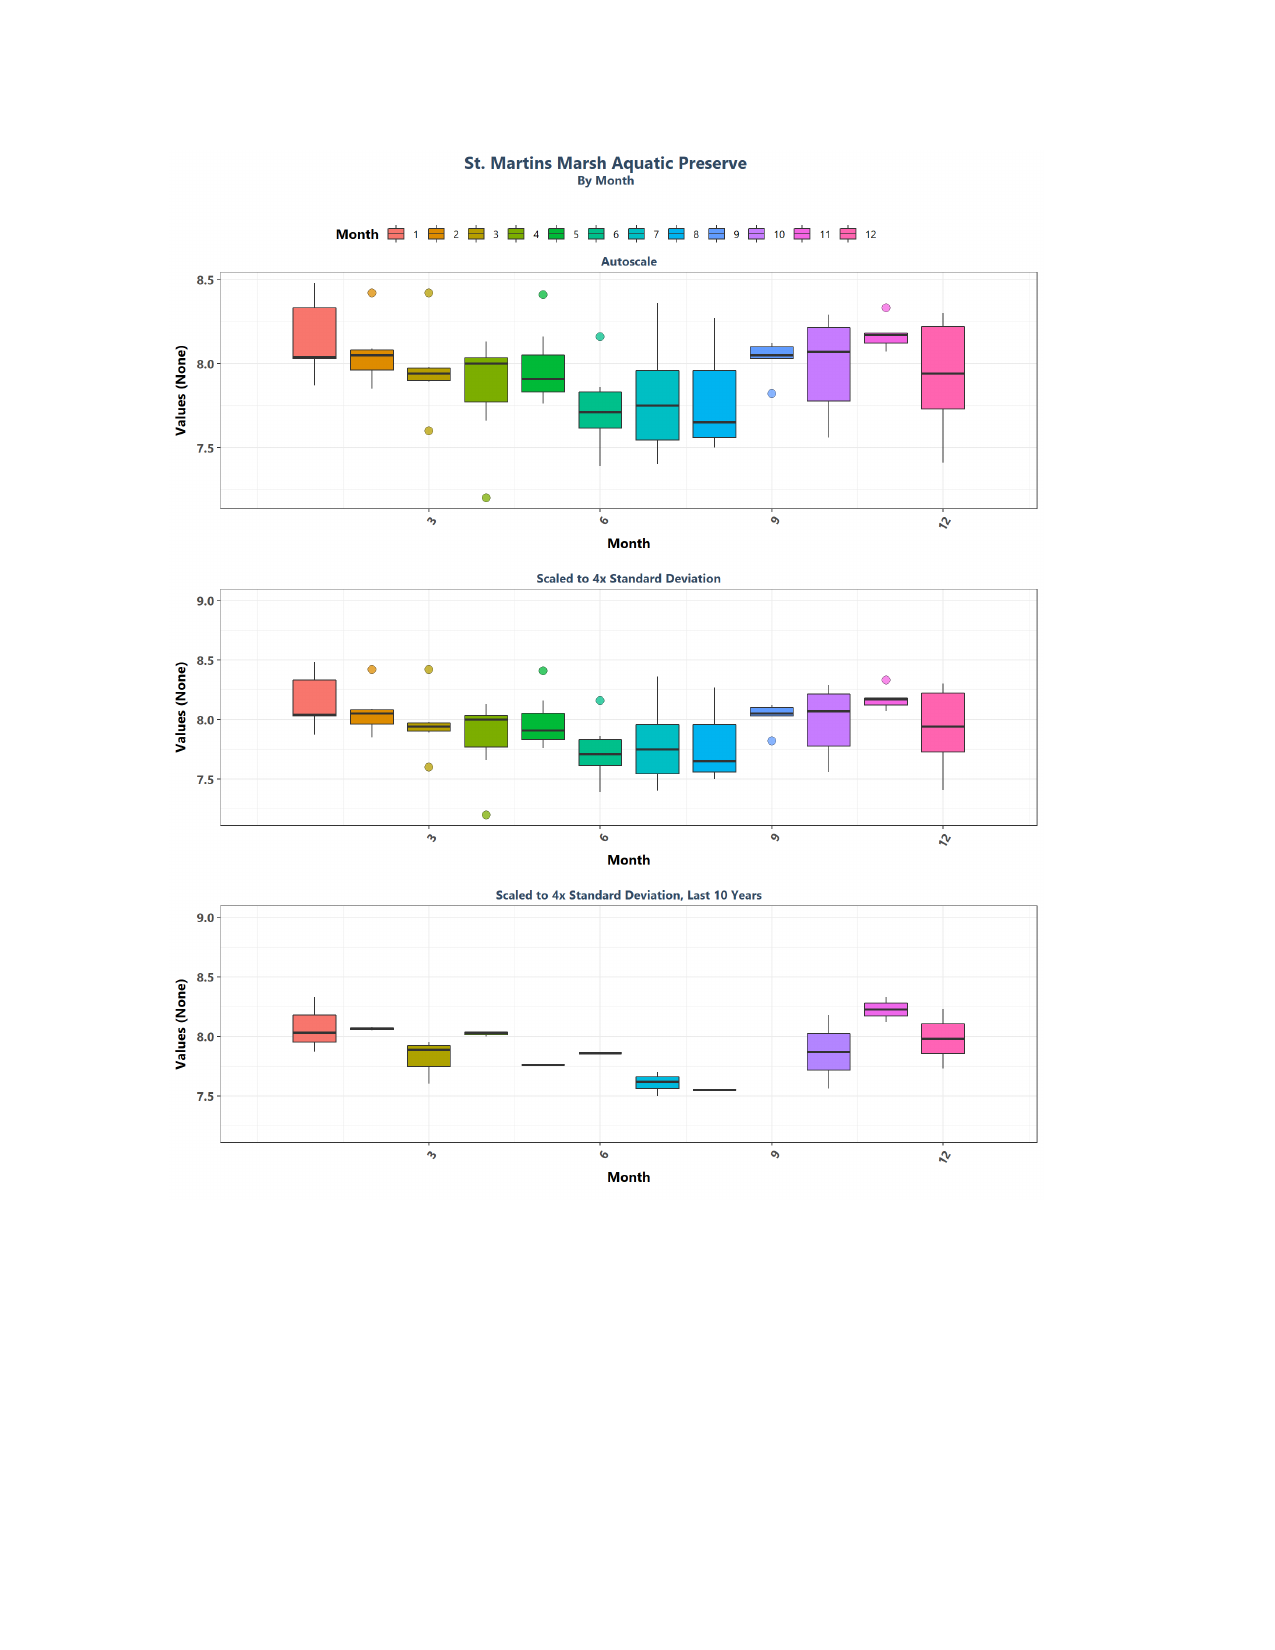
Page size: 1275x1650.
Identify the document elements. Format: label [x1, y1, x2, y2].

picture [168, 150, 1044, 1200]
